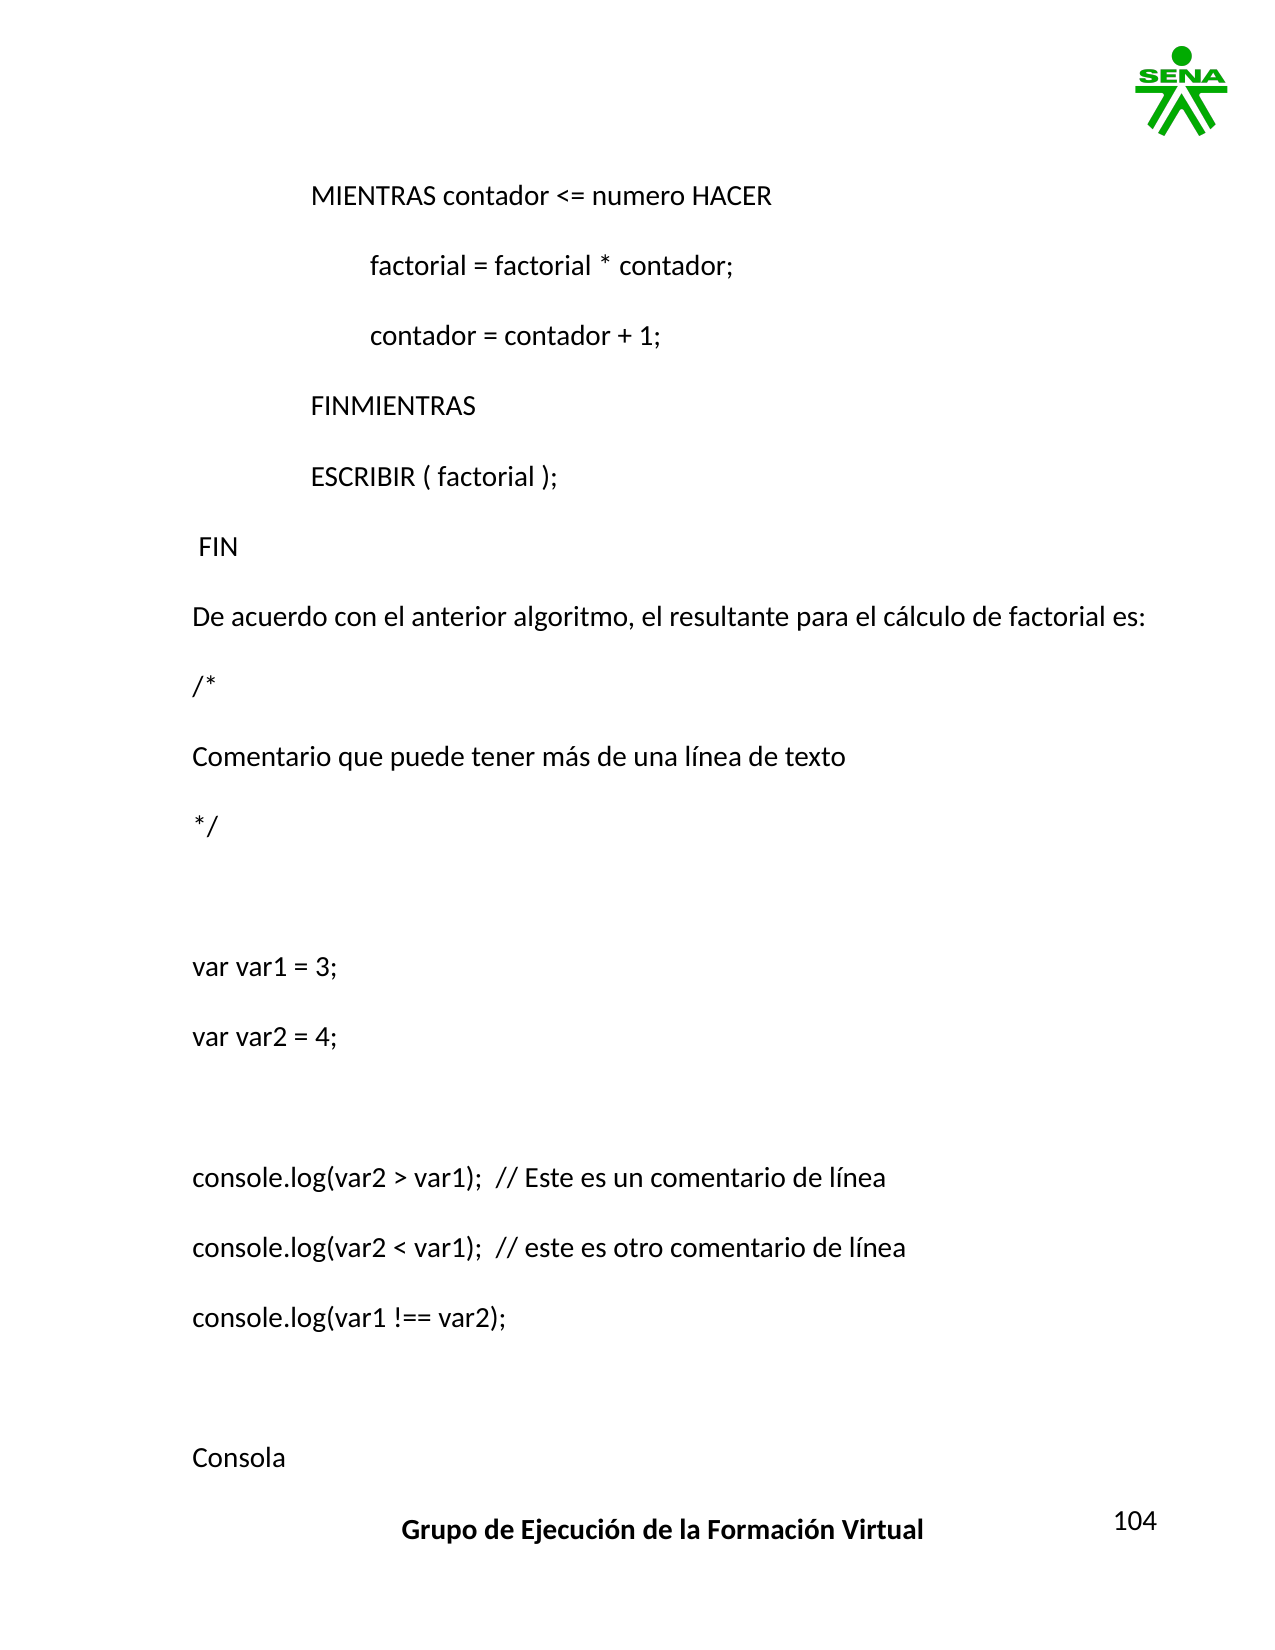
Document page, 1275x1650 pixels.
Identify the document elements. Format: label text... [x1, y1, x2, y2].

text console.log(var2 > var1); // Este es un comentario de línea [118, 1159, 1157, 1194]
text FIN [118, 528, 1157, 563]
text console.log(var1 !== var2); [118, 1299, 1157, 1334]
text FINMIENTRAS [118, 387, 1157, 423]
text Comentario que puede tener más de una línea de texto [118, 738, 1157, 774]
text ESCRIBIR ( factorial ); [118, 458, 1157, 493]
text console.log(var2 < var1); // este es otro comentario de línea [118, 1229, 1157, 1264]
text var var1 = 3; [118, 948, 1157, 984]
text De acuerdo con el anterior algoritmo, el resultante para el cálculo de factorial es: [118, 598, 1157, 633]
text factorial = factorial * contador; [118, 247, 1157, 283]
picture [1135, 46, 1228, 136]
text MIENTRAS contador <= numero HACER [118, 177, 1157, 213]
text Consola [118, 1439, 1157, 1475]
text var var2 = 4; [118, 1018, 1157, 1054]
text */ [118, 808, 1157, 844]
text contador = contador + 1; [118, 317, 1157, 353]
text /* [118, 668, 1157, 703]
